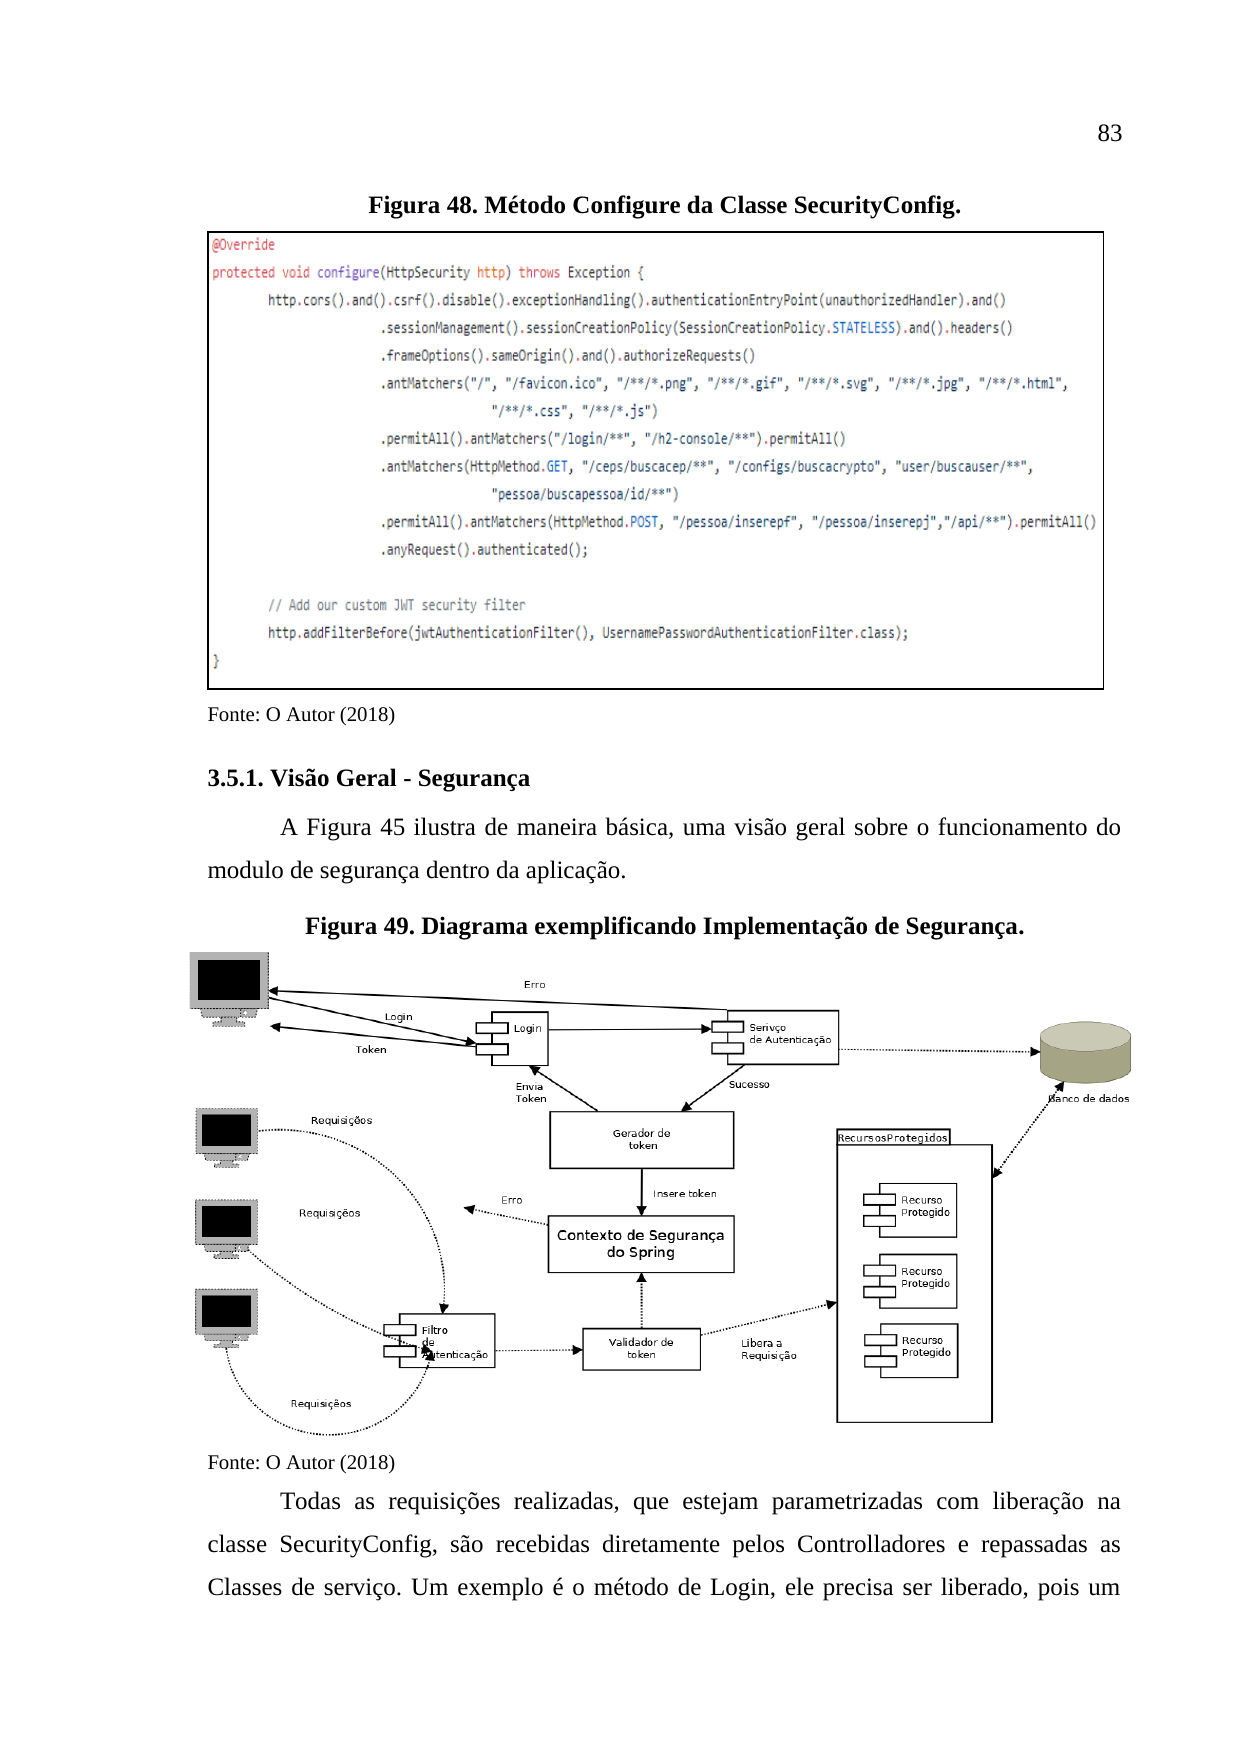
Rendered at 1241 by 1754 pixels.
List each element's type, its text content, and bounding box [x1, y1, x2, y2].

picture [209, 233, 1103, 688]
subtitle Visão Geral - Segurança [207, 763, 1122, 791]
picture [189, 952, 1132, 1436]
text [207, 1486, 1122, 1601]
text A Figura 45 ilustra de maneira básica, uma visão geral sobre o funcionamento do modulo de segurança dentro da aplicação. [207, 812, 1122, 884]
text Fonte: O Autor (2018) [207, 1450, 1122, 1474]
